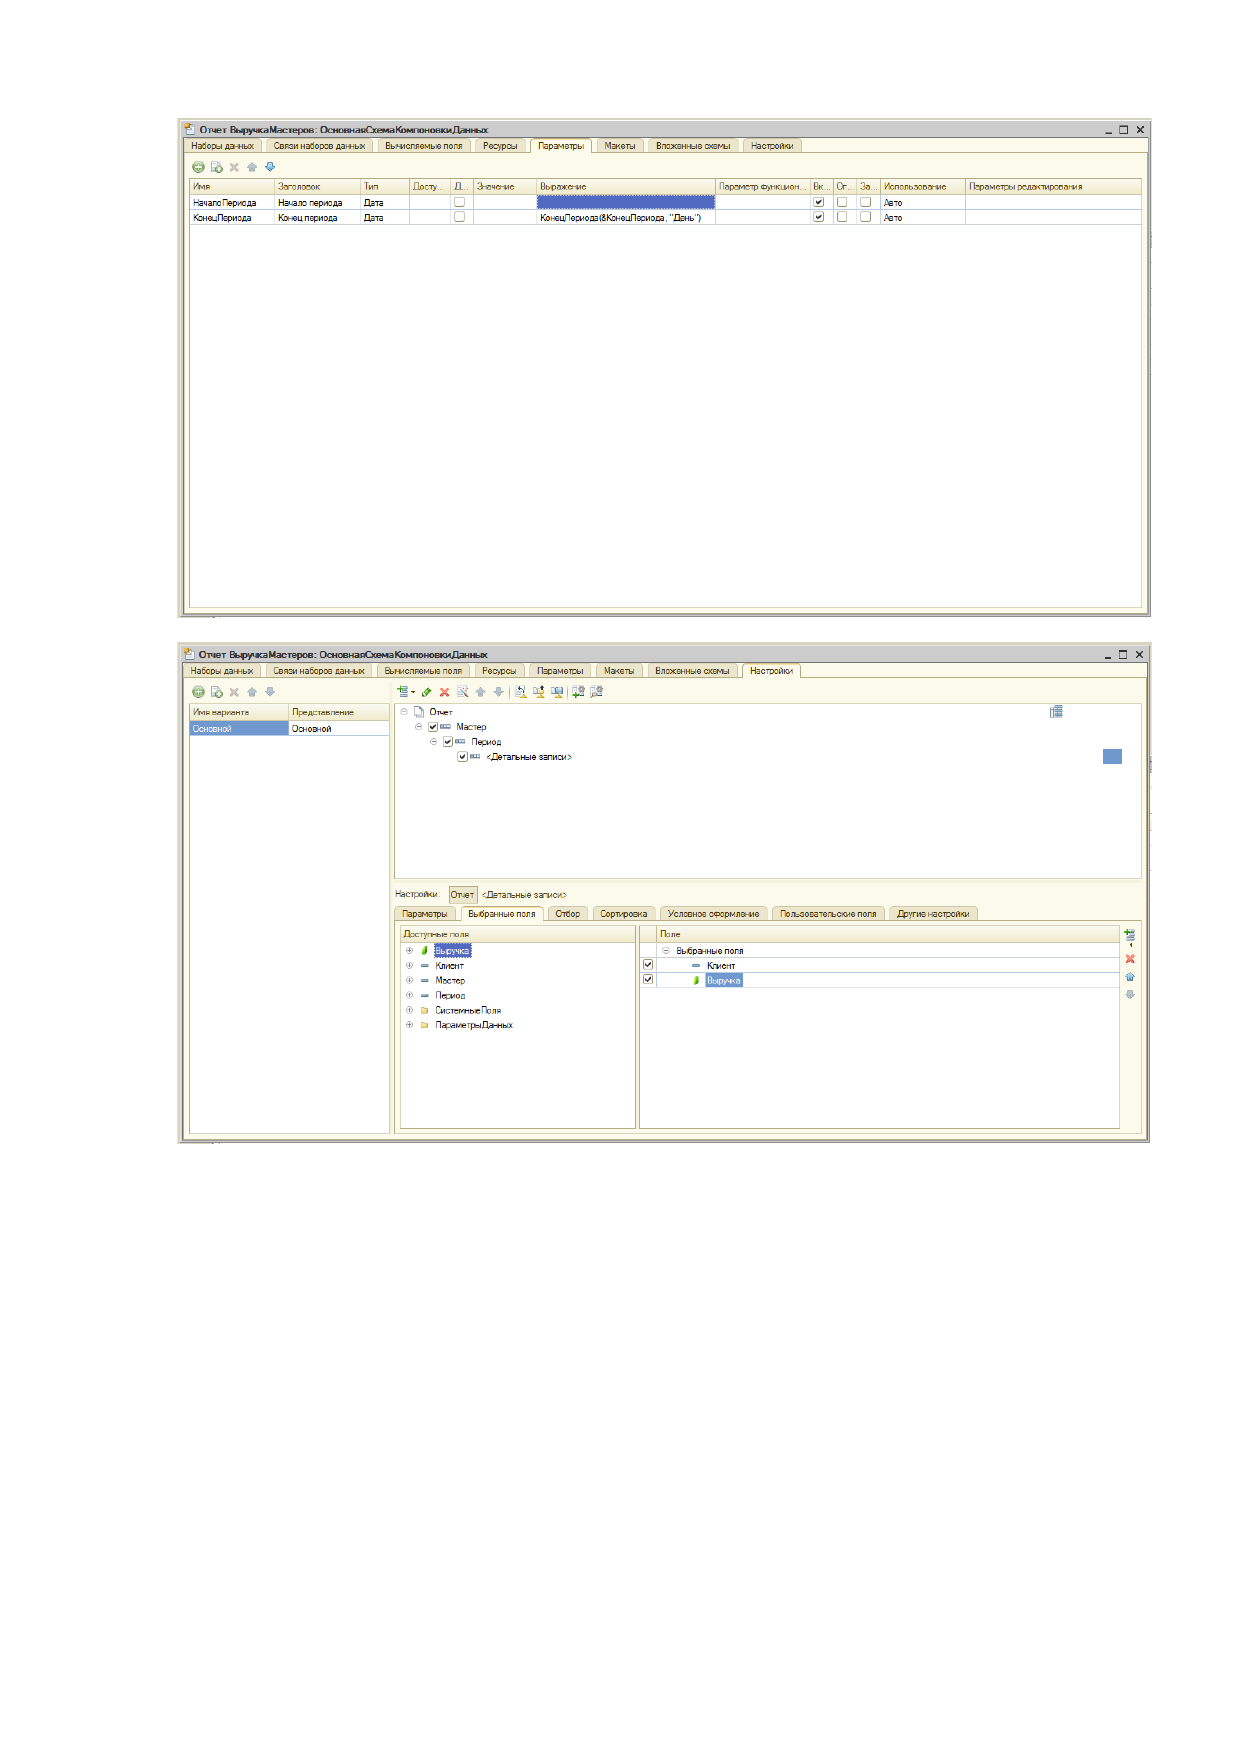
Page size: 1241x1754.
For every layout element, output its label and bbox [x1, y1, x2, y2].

picture [177, 642, 1152, 1144]
picture [177, 118, 1152, 618]
